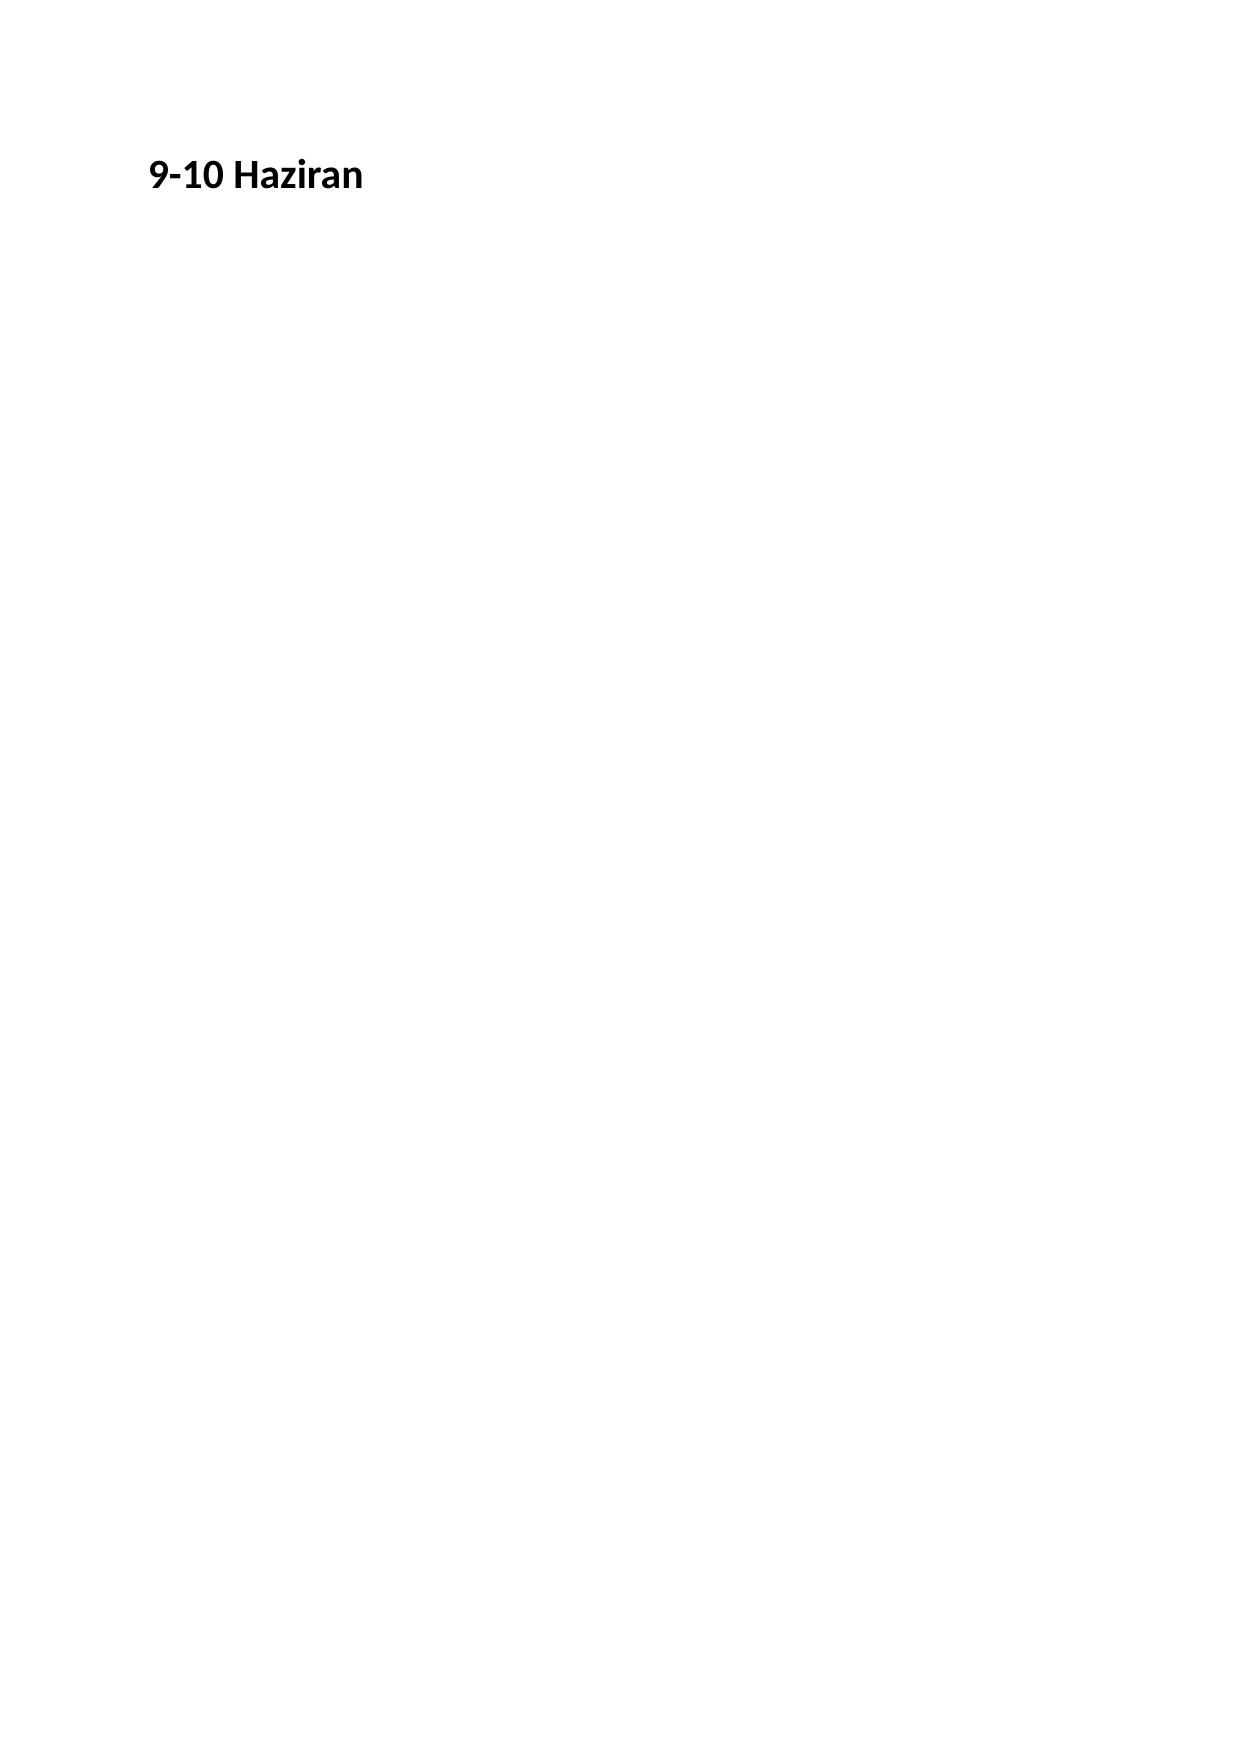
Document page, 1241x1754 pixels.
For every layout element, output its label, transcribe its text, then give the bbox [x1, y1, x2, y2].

text 9-10 Haziran [148, 148, 1093, 198]
